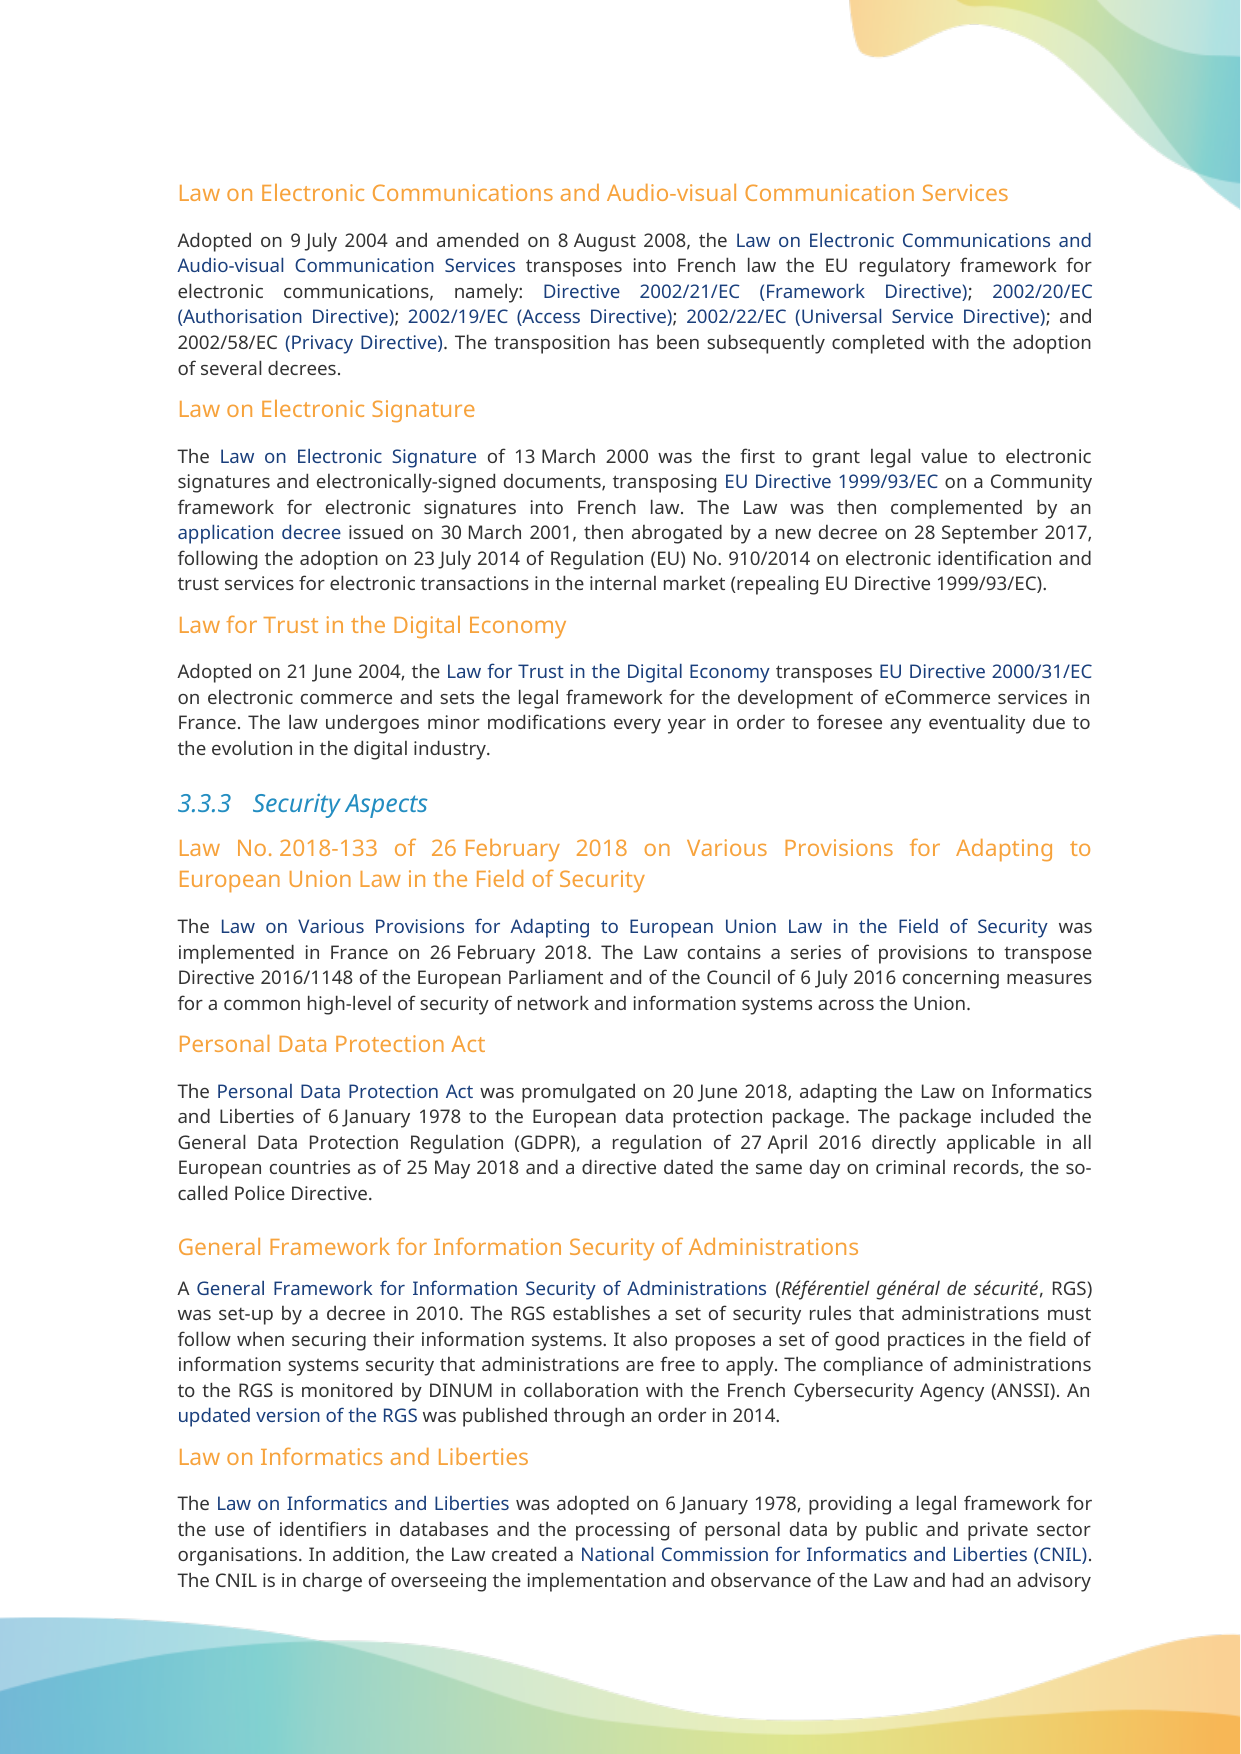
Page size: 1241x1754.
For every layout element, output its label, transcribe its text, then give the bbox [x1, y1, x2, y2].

text A General Framework for Information Security of Administrations (Référentiel général de sécurité, RGS) was set-up by a decree in 2010. The RGS establishes a set of security rules that administrations must follow when securing their information systems. It also proposes a set of good practices in the field of information systems security that administrations are free to apply. The compliance of administrations to the RGS is monitored by DINUM in collaboration with the French Cybersecurity Agency (ANSSI). An updated version of the RGS was published through an order in 2014. [177, 1275, 1092, 1428]
text The Law on Electronic Signature of 13 March 2000 was the first to grant legal value to electronic signatures and electronically-signed documents, transposing EU Directive 1999/93/EC on a Community framework for electronic signatures into French law. The Law was then complemented by an application decree issued on 30 March 2001, then abrogated by a new decree on 28 September 2017, following the adoption on 23 July 2014 of Regulation (EU) No. 910/2014 on electronic identification and trust services for electronic transactions in the internal market (repealing EU Directive 1999/93/EC). [177, 443, 1092, 596]
text The Personal Data Protection Act was promulgated on 20 June 2018, adapting the Law on Informatics and Liberties of 6 January 1978 to the European data protection package. The package included the General Data Protection Regulation (GDPR), a regulation of 27 April 2016 directly applicable in all European countries as of 25 May 2018 and a directive dated the same day on criminal records, the so-called Police Directive. [177, 1078, 1092, 1206]
text Adopted on 9 July 2004 and amended on 8 August 2008, the Law on Electronic Communications and Audio-visual Communication Services transposes into French law the EU regulatory framework for electronic communications, namely: Directive 2002/21/EC (Framework Directive); 2002/20/EC (Authorisation Directive); 2002/19/EC (Access Directive); 2002/22/EC (Universal Service Directive); and 2002/58/EC (Privacy Directive). The transposition has been subsequently completed with the adoption of several decrees. [177, 227, 1092, 380]
text The Law on Various Provisions for Adapting to European Union Law in the Field of Security was implemented in France on 26 February 2018. The Law contains a series of provisions to transpose Directive 2016/1148 of the European Parliament and of the Council of 6 July 2016 concerning measures for a common high-level of security of network and information systems across the Union. [177, 913, 1092, 1016]
subtitle Personal Data Protection Act [177, 1028, 1092, 1059]
subtitle Law on Electronic Communications and Audio-visual Communication Services [177, 177, 1092, 208]
subtitle Law for Trust in the Digital Economy [177, 608, 1092, 640]
subtitle Law on Informatics and Liberties [177, 1441, 1092, 1472]
text General Framework for Information Security of Administrations [177, 1231, 1092, 1262]
subtitle Security Aspects [177, 786, 1092, 820]
subtitle Law on Electronic Signature [177, 393, 1092, 424]
subtitle Law No. 2018-133 of 26 February 2018 on Various Provisions for Adapting to European Union Law in the Field of Security [177, 832, 1092, 895]
picture [0, 1613, 1241, 1754]
text Adopted on 21 June 2004, the Law for Trust in the Digital Economy transposes EU Directive 2000/31/EC on electronic commerce and sets the legal framework for the development of eCommerce services in France. The law undergoes minor modifications every year in order to foresee any eventuality due to the evolution in the digital industry. [177, 658, 1092, 761]
picture [325, 0, 1241, 213]
